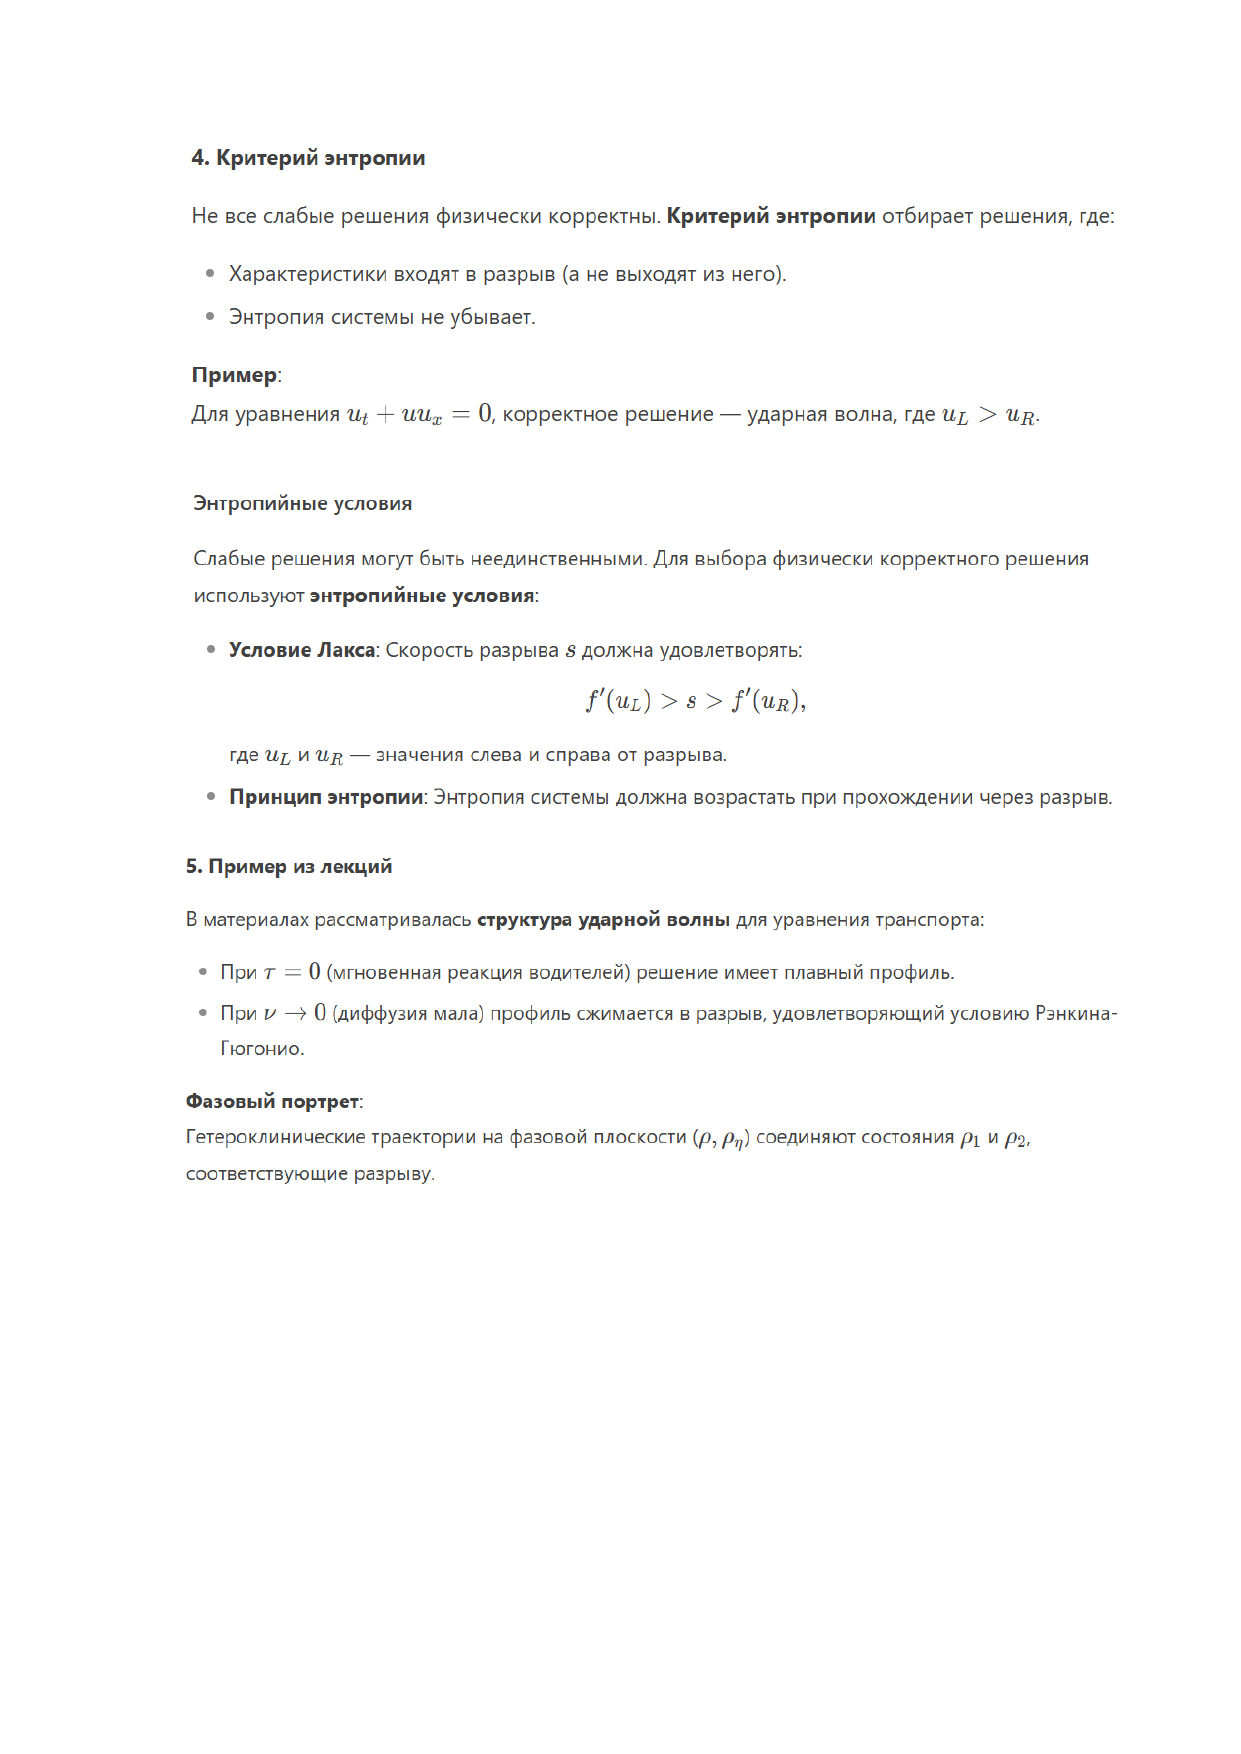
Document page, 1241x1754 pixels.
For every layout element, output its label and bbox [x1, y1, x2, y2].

picture [177, 470, 1152, 821]
picture [177, 838, 1152, 1193]
picture [177, 118, 1152, 452]
